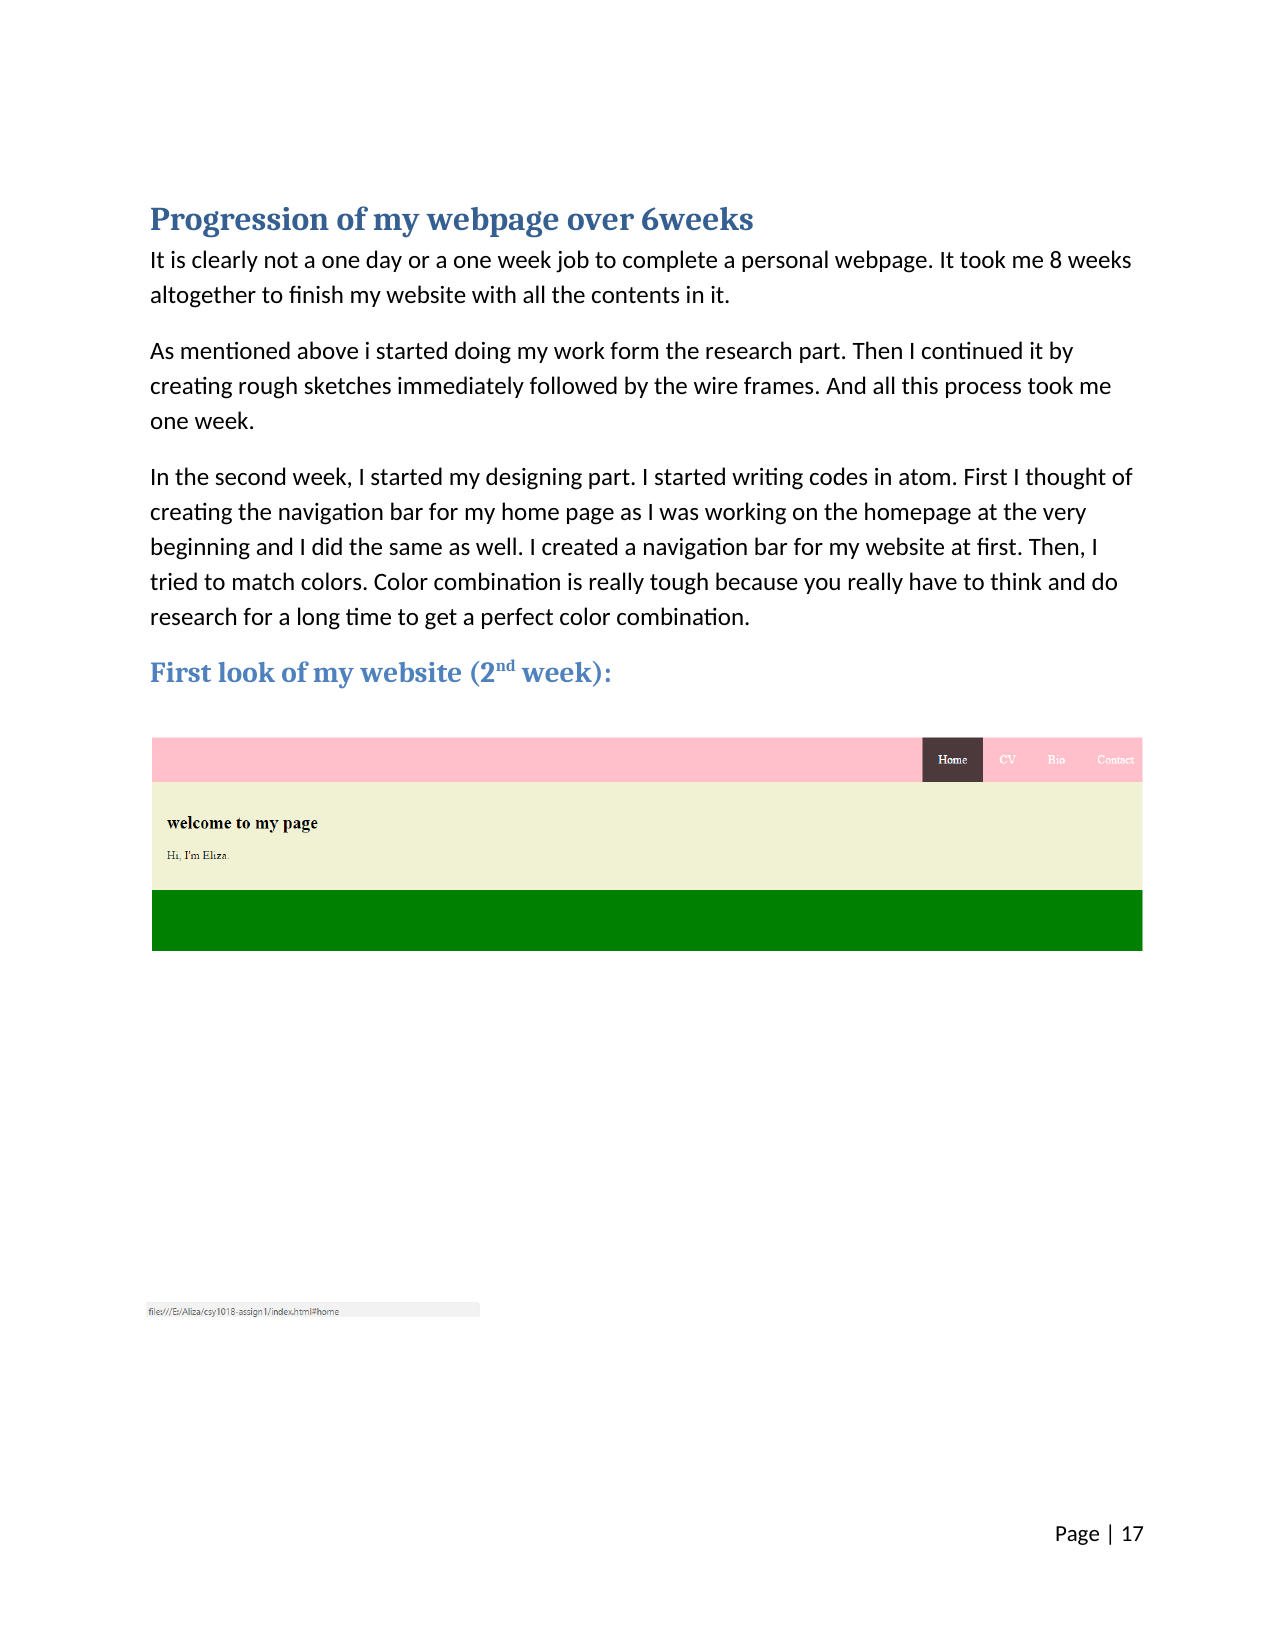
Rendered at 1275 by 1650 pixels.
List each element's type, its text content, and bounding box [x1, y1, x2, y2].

picture [146, 732, 1142, 1317]
text As mentioned above i started doing my work form the research part. Then I continued it by creating rough sketches immediately followed by the wire frames. And all this process took me one week. [150, 335, 1144, 435]
subtitle First look of my website (2nd week): [150, 657, 1144, 690]
subtitle Progression of my webpage over 6weeks [150, 200, 1144, 238]
text In the second week, I started my designing part. I started writing codes in atom. First I thought of creating the navigation bar for my home page as I was working on the homepage at the very beginning and I did the same as well. I created a navigation bar for my website at first. Then, I tried to match colors. Color combination is really tough because you really have to think and do research for a long time to get a perfect color combination. [150, 461, 1144, 631]
text It is clearly not a one day or a one week job to complete a personal webpage. It took me 8 weeks altogether to finish my website with all the contents in it. [150, 244, 1144, 309]
